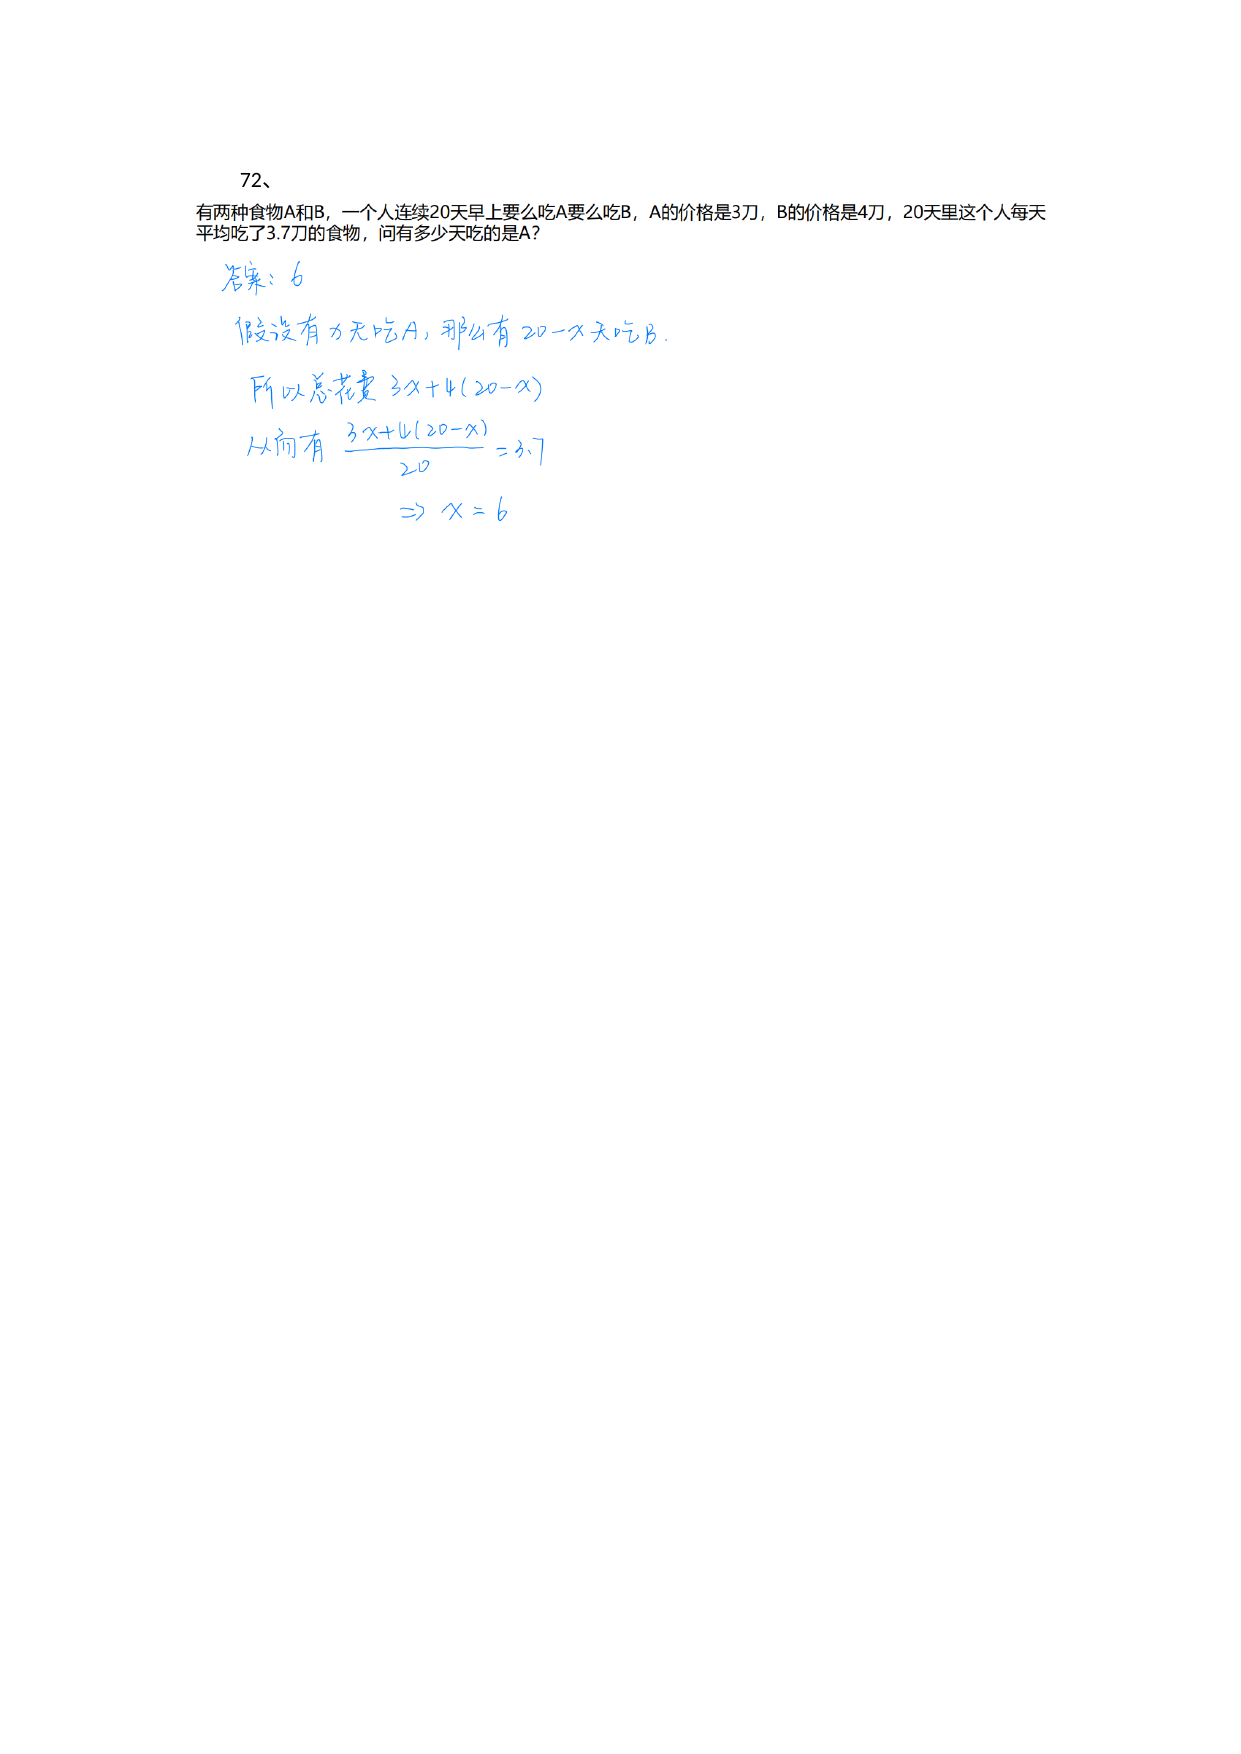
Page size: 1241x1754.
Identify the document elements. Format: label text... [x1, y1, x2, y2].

picture [187, 194, 1052, 526]
